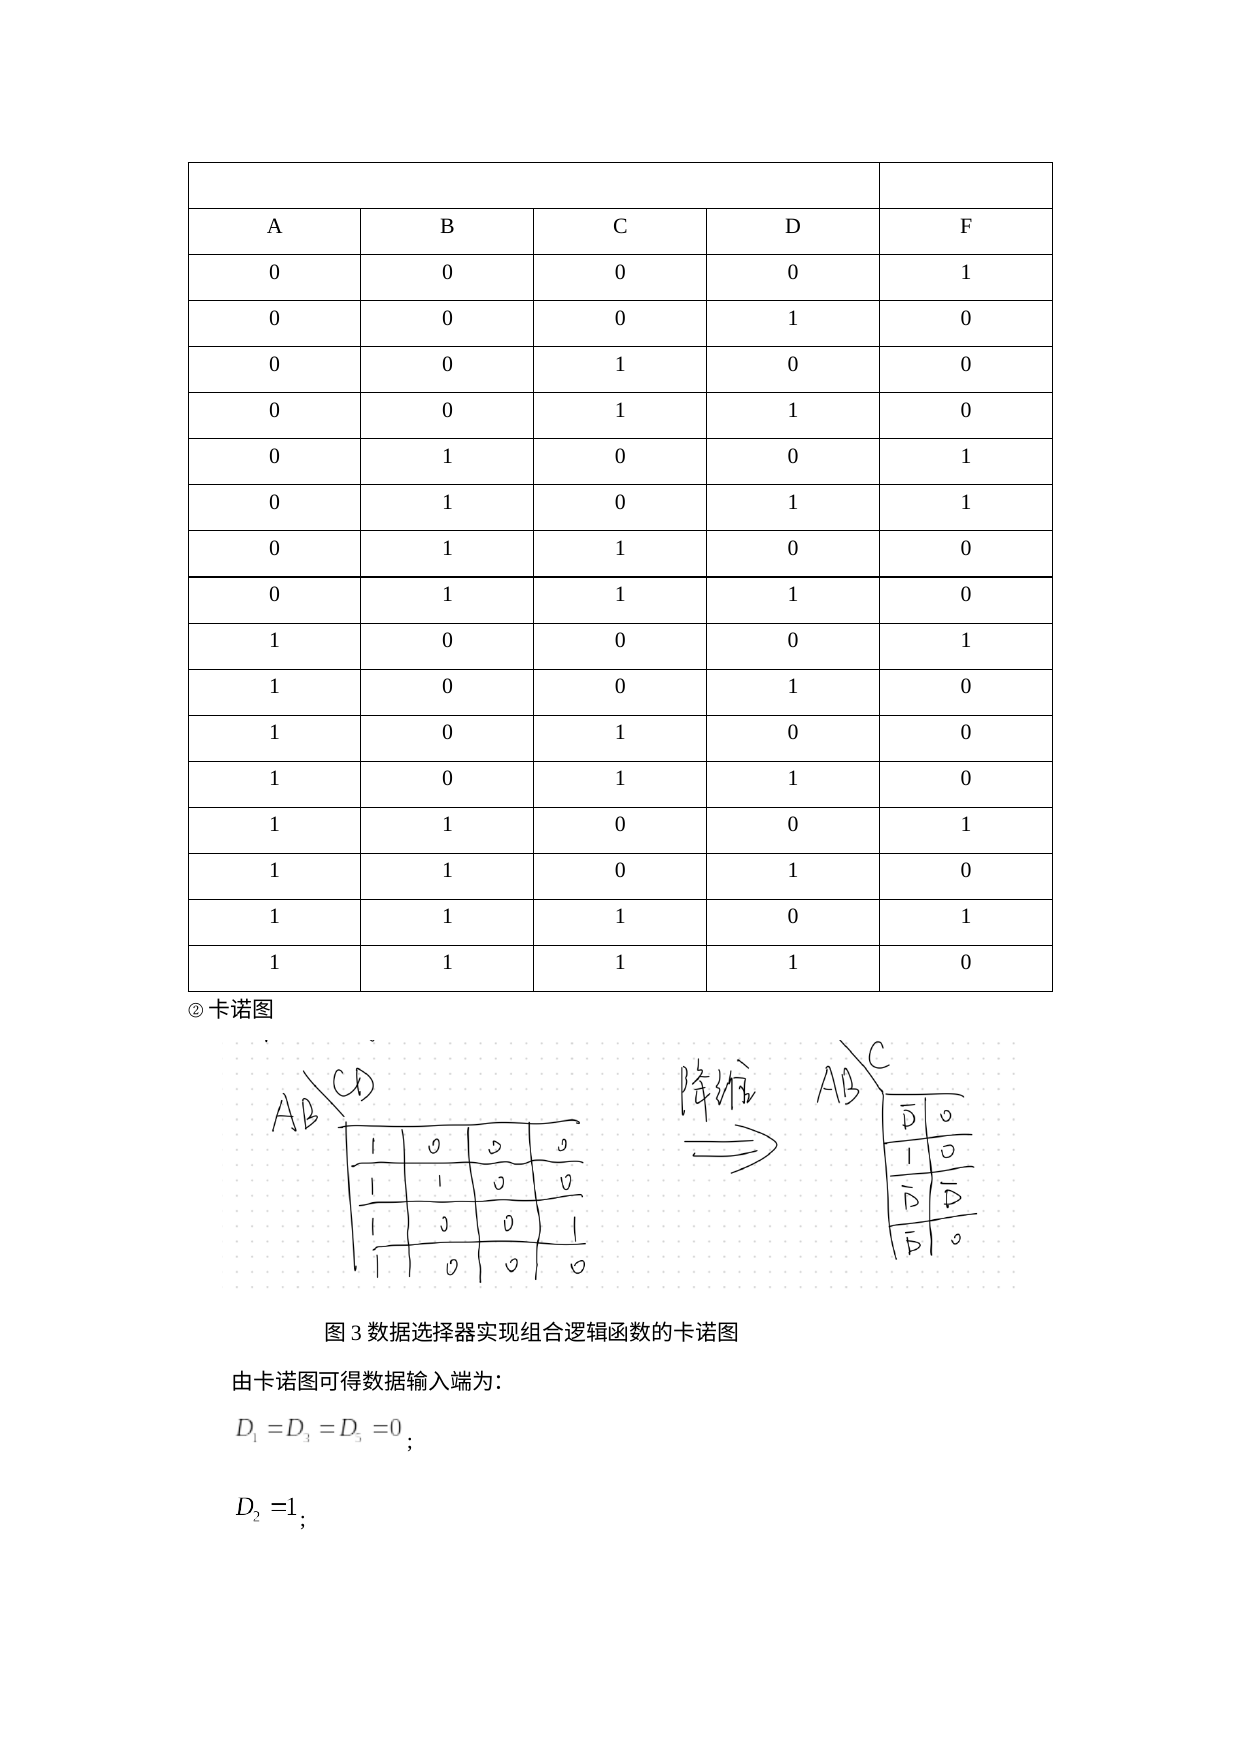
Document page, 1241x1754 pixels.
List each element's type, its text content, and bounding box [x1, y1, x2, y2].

table_cell 1 [189, 808, 360, 853]
table_cell 1 [361, 531, 533, 576]
text ; [187, 1489, 1053, 1554]
table_cell 0 [707, 716, 879, 761]
table_cell 1 [534, 762, 706, 807]
table_cell 0 [707, 531, 879, 576]
table_cell 1 [189, 624, 360, 668]
table_cell 0 [361, 393, 533, 438]
table_cell A [189, 209, 360, 254]
table_cell 1 [880, 485, 1052, 530]
table_cell 0 [189, 531, 360, 576]
table_cell 1 [361, 485, 533, 530]
table_cell 0 [880, 301, 1052, 346]
table_cell 0 [707, 624, 879, 668]
table_cell 0 [189, 439, 360, 484]
table_cell 1 [707, 301, 879, 346]
table_cell 1 [534, 900, 706, 945]
table_cell 1 [880, 439, 1052, 484]
table_cell 1 [880, 808, 1052, 853]
table_cell 1 [707, 762, 879, 807]
table_cell 0 [880, 670, 1052, 714]
table_cell 1 [534, 393, 706, 438]
table_cell 1 [707, 854, 879, 899]
table_cell 1 [189, 762, 360, 807]
table_cell 0 [534, 808, 706, 853]
table_cell 0 [189, 347, 360, 392]
table_cell 0 [361, 670, 533, 714]
table_cell 1 [361, 808, 533, 853]
text ; [187, 1412, 1053, 1477]
table_cell D [707, 209, 879, 254]
table_cell 0 [361, 716, 533, 761]
table_cell 0 [534, 255, 706, 300]
table_cell 0 [534, 624, 706, 668]
table_cell 0 [534, 670, 706, 714]
table_header 输出 [880, 163, 1052, 208]
table_cell 1 [361, 578, 533, 622]
table_cell 1 [534, 578, 706, 622]
table_cell 0 [707, 900, 879, 945]
table_cell F [880, 209, 1052, 254]
table_cell 1 [189, 900, 360, 945]
table_cell 0 [189, 301, 360, 346]
table_cell 1 [361, 439, 533, 484]
table_cell 0 [189, 578, 360, 622]
table_cell 0 [707, 439, 879, 484]
text 由卡诺图可得数据输入端为： [187, 1363, 1053, 1396]
text ②卡诺图 [187, 992, 1053, 1024]
table_cell 0 [880, 946, 1052, 991]
table_cell 1 [707, 578, 879, 622]
table_cell 0 [534, 485, 706, 530]
table_cell 0 [189, 485, 360, 530]
table_cell 1 [361, 946, 533, 991]
table_cell 1 [189, 946, 360, 991]
table_cell 1 [534, 716, 706, 761]
table_cell 1 [361, 854, 533, 899]
table_cell B [361, 209, 533, 254]
table_cell 1 [707, 393, 879, 438]
table_cell 0 [534, 854, 706, 899]
table_cell 1 [534, 347, 706, 392]
table_cell 0 [189, 255, 360, 300]
table_cell 1 [534, 531, 706, 576]
table_cell 1 [707, 485, 879, 530]
table_cell 1 [880, 900, 1052, 945]
table_cell 1 [361, 900, 533, 945]
table_cell 1 [189, 716, 360, 761]
table_cell 0 [361, 301, 533, 346]
table_cell 0 [361, 762, 533, 807]
table_cell 1 [189, 854, 360, 899]
picture [222, 1040, 1018, 1294]
table_cell 0 [534, 301, 706, 346]
table_cell 1 [534, 946, 706, 991]
table_cell 0 [880, 716, 1052, 761]
table_cell 0 [707, 255, 879, 300]
table_cell 1 [707, 946, 879, 991]
table_cell 1 [880, 624, 1052, 668]
table_cell 1 [707, 670, 879, 714]
table_cell 0 [707, 808, 879, 853]
table_cell 0 [880, 578, 1052, 622]
table_cell 0 [361, 347, 533, 392]
table_cell 0 [880, 531, 1052, 576]
table_cell 0 [361, 624, 533, 668]
table_cell 0 [880, 854, 1052, 899]
table_cell C [534, 209, 706, 254]
table_cell 0 [534, 439, 706, 484]
table_cell 0 [880, 347, 1052, 392]
table_cell 0 [707, 347, 879, 392]
table_cell 0 [361, 255, 533, 300]
table_cell 0 [880, 393, 1052, 438]
table_cell 0 [189, 393, 360, 438]
table_cell 1 [880, 255, 1052, 300]
table_cell 1 [189, 670, 360, 714]
table_header 输入 [189, 163, 879, 208]
text 图3 数据选择器实现组合逻辑函数的卡诺图 [187, 1315, 1053, 1347]
table_cell 0 [880, 762, 1052, 807]
